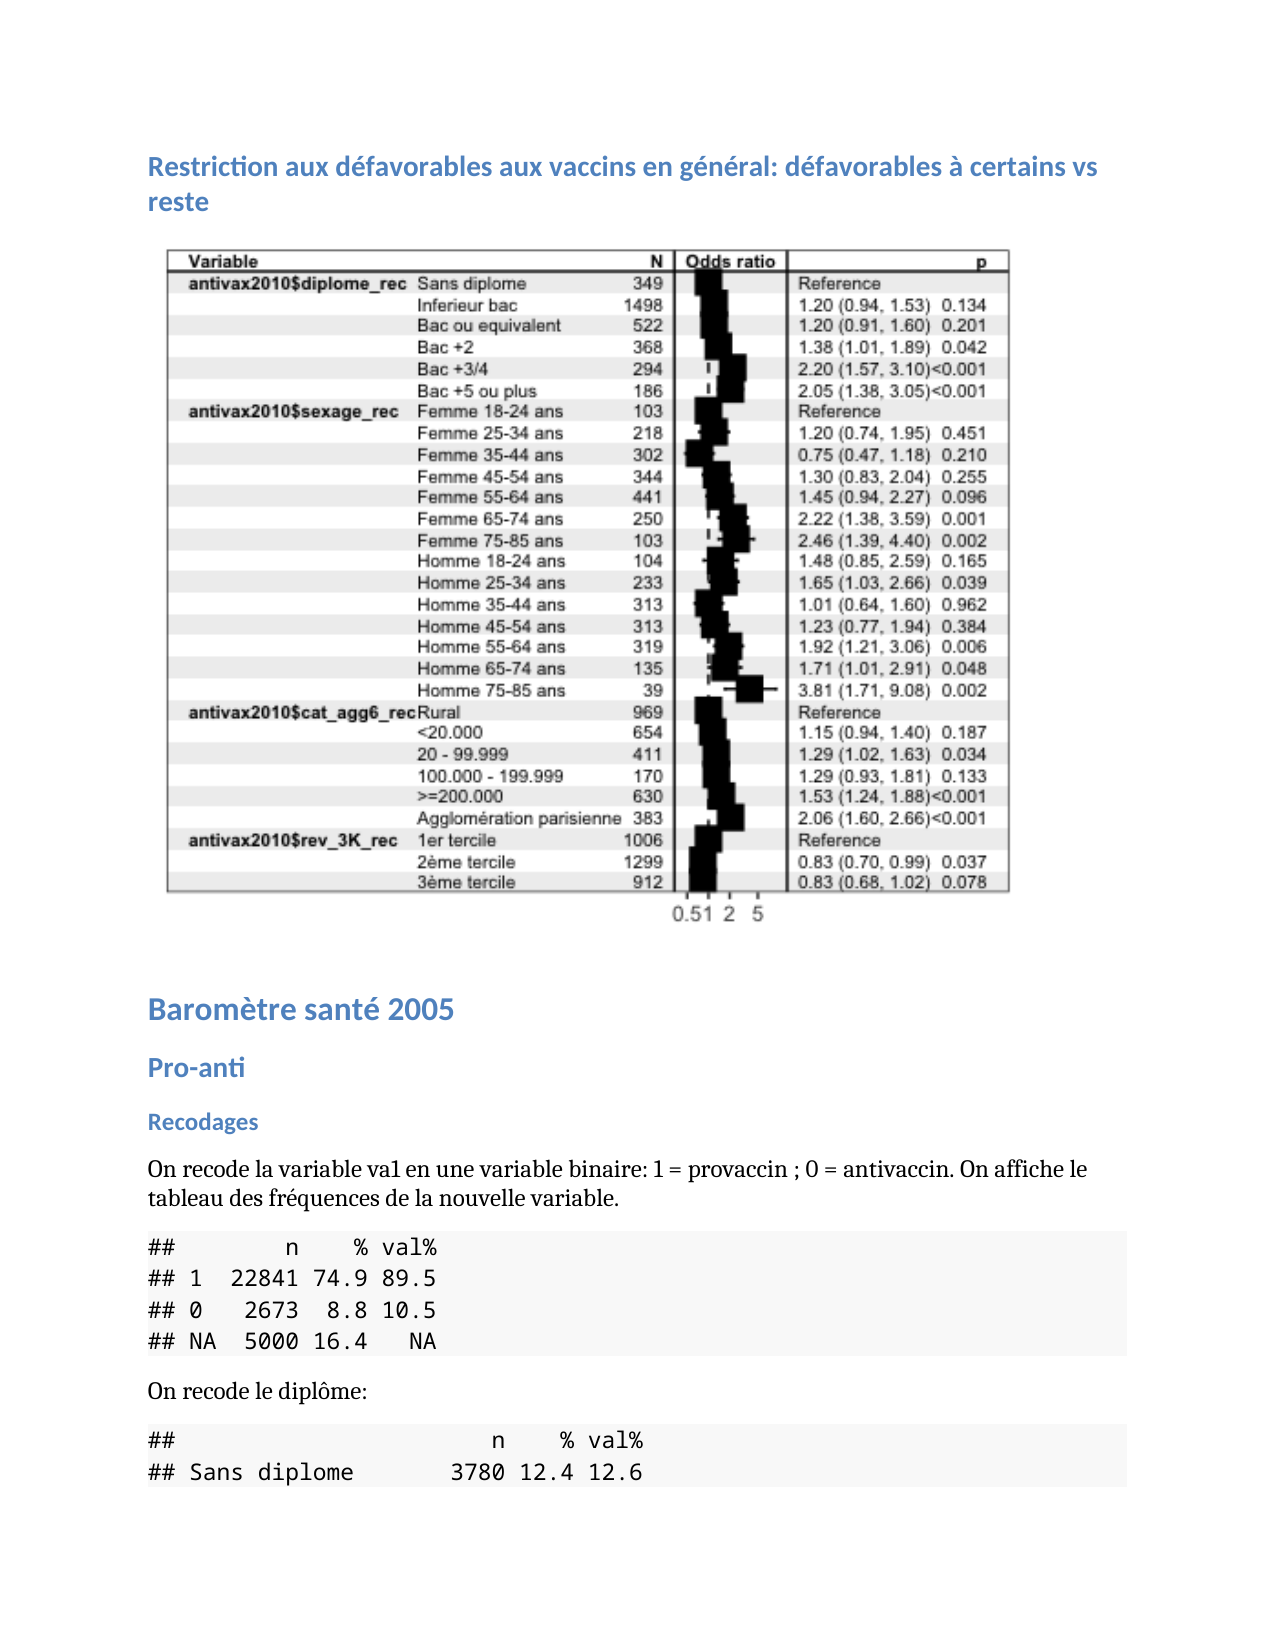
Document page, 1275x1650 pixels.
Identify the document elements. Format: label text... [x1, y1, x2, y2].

picture [147, 237, 1023, 938]
subtitle Baromètre santé 2005 [148, 988, 1127, 1028]
text On recode la variable va1 en une variable binaire: 1 = provaccin ; 0 = antivaccin. On affiche le tableau des fréquences de la nouvelle variable. [148, 1155, 1127, 1212]
subtitle Recodages [148, 1106, 1127, 1136]
subtitle Pro-anti [148, 1049, 1127, 1085]
text On recode le diplôme: [148, 1377, 1127, 1406]
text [148, 1424, 1127, 1487]
subtitle Restriction aux défavorables aux vaccins en général: défavorables à certains vs reste [148, 148, 1127, 219]
text ## n % val% ## 1 22841 74.9 89.5 ## 0 2673 8.8 10.5 ## NA 5000 16.4 NA [148, 1231, 1127, 1356]
